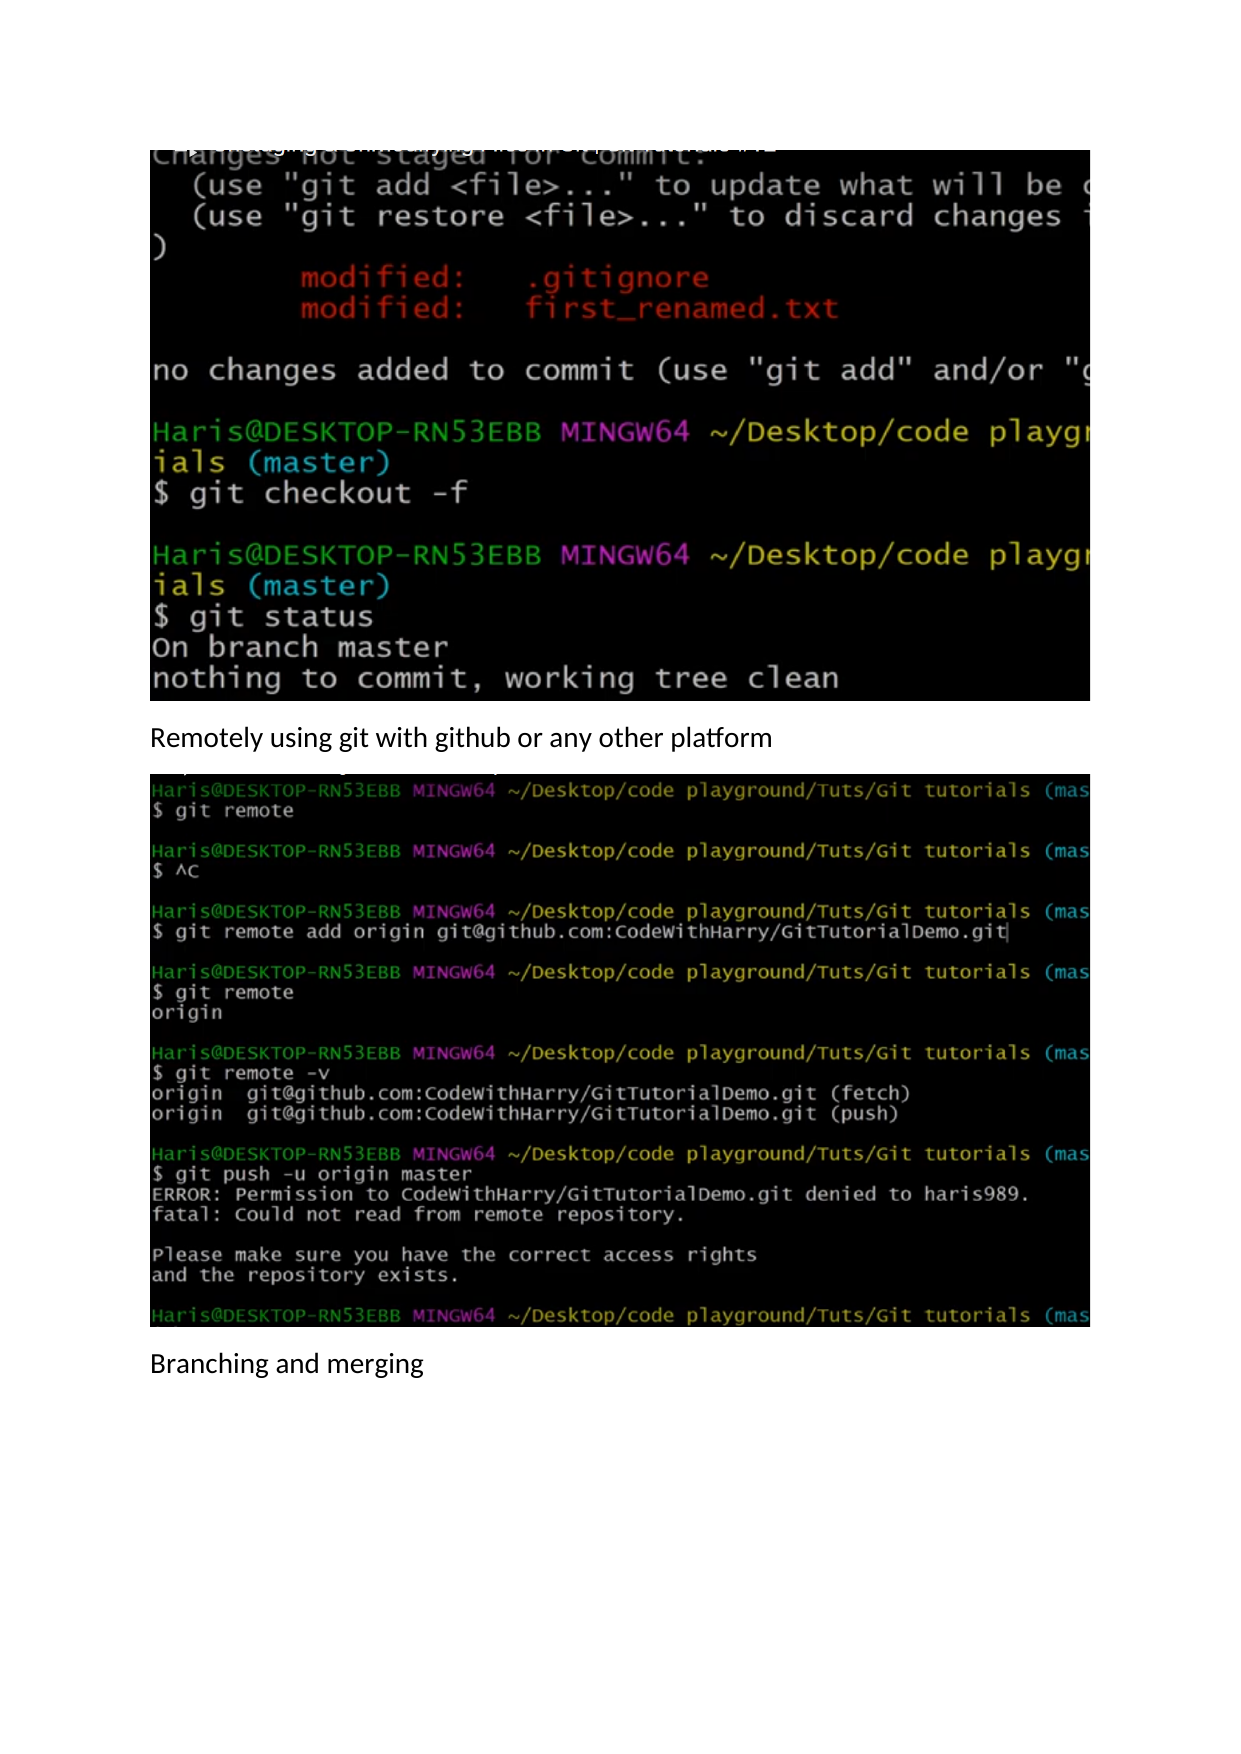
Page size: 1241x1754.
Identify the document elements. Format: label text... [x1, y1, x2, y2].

text Remotely using git with github or any other platform [150, 719, 1090, 755]
text Branching and merging [150, 1345, 1090, 1381]
picture [150, 774, 1091, 1327]
picture [150, 150, 1091, 701]
